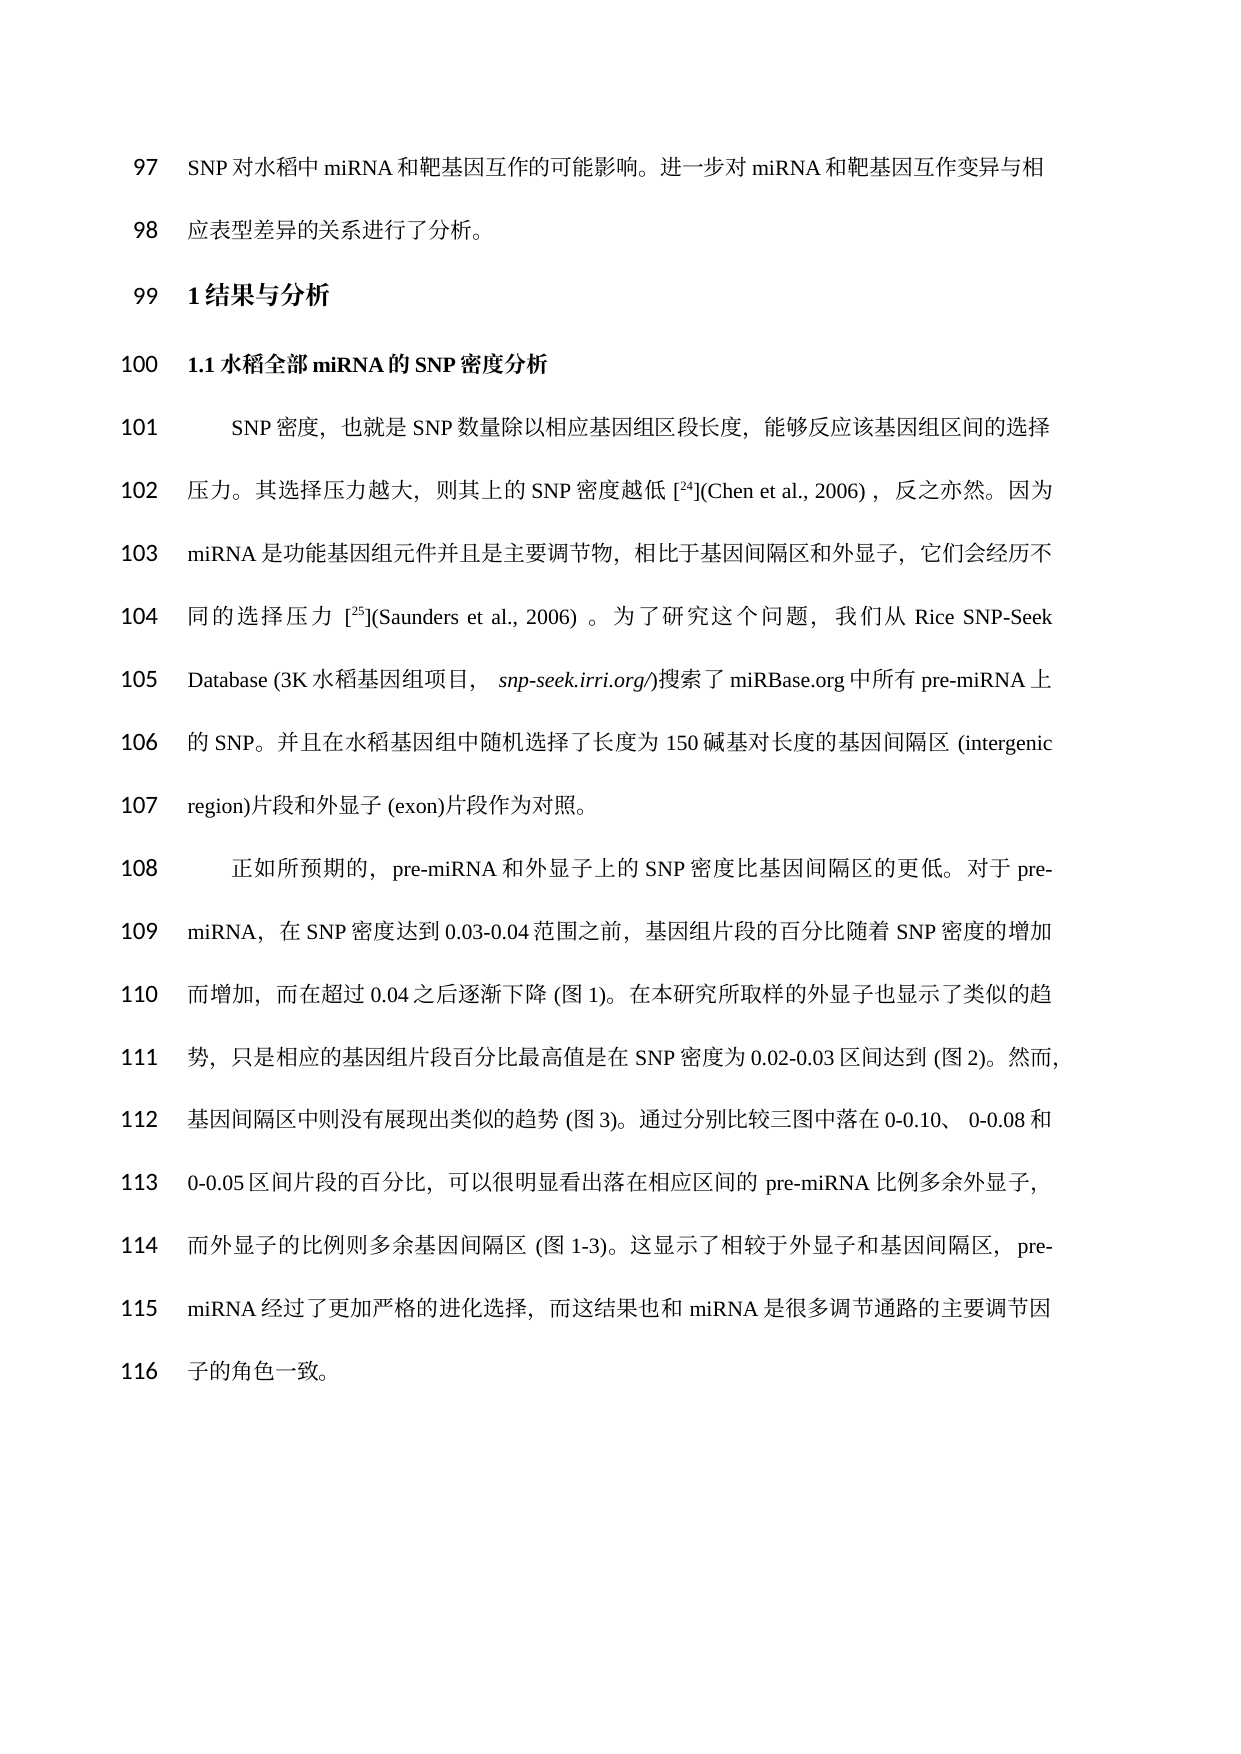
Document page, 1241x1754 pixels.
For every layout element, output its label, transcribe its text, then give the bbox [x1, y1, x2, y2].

text 1结果与分析 [187, 276, 1053, 312]
text SNP密度，也就是SNP数量除以相应基因组区段长度，能够反应该基因组区间的选择压力。其选择压力越大，则其上的SNP密度越低 [](Chen et al., 2006) ，反之亦然。因为miRNA是功能基因组元件并且是主要调节物，相比于基因间隔区和外显子，它们会经历不同的选择压力 [](Saunders et al., 2006) 。为了研究这个问题，我们从Rice SNP-Seek Database (3K水稻基因组项目， snp-seek.irri.org/)搜索了miRBase.org中所有pre-miRNA上的SNP。并且在水稻基因组中随机选择了长度为150碱基对长度的基因间隔区 (intergenic region)片段和外显子 (exon)片段作为对照。 [187, 411, 1053, 819]
text 1.1 水稻全部miRNA的SNP密度分析 [187, 348, 1053, 379]
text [187, 150, 1053, 244]
text 正如所预期的，pre-miRNA和外显子上的SNP密度比基因间隔区的更低。对于pre-miRNA，在SNP密度达到0.03-0.04范围之前，基因组片段的百分比随着SNP密度的增加而增加，而在超过0.04之后逐渐下降 (图1)。在本研究所取样的外显子也显示了类似的趋势，只是相应的基因组片段百分比最高值是在SNP密度为0.02-0.03区间达到 (图2)。然而，基因间隔区中则没有展现出类似的趋势 (图3)。通过分别比较三图中落在0-0.10、 0-0.08 和 0-0.05区间片段的百分比，可以很明显看出落在相应区间的pre-miRNA比例多余外显子，而外显子的比例则多余基因间隔区 (图1-3)。这显示了相较于外显子和基因间隔区，pre-miRNA经过了更加严格的进化选择，而这结果也和miRNA是很多调节通路的主要调节因子的角色一致。 [187, 851, 1053, 1386]
